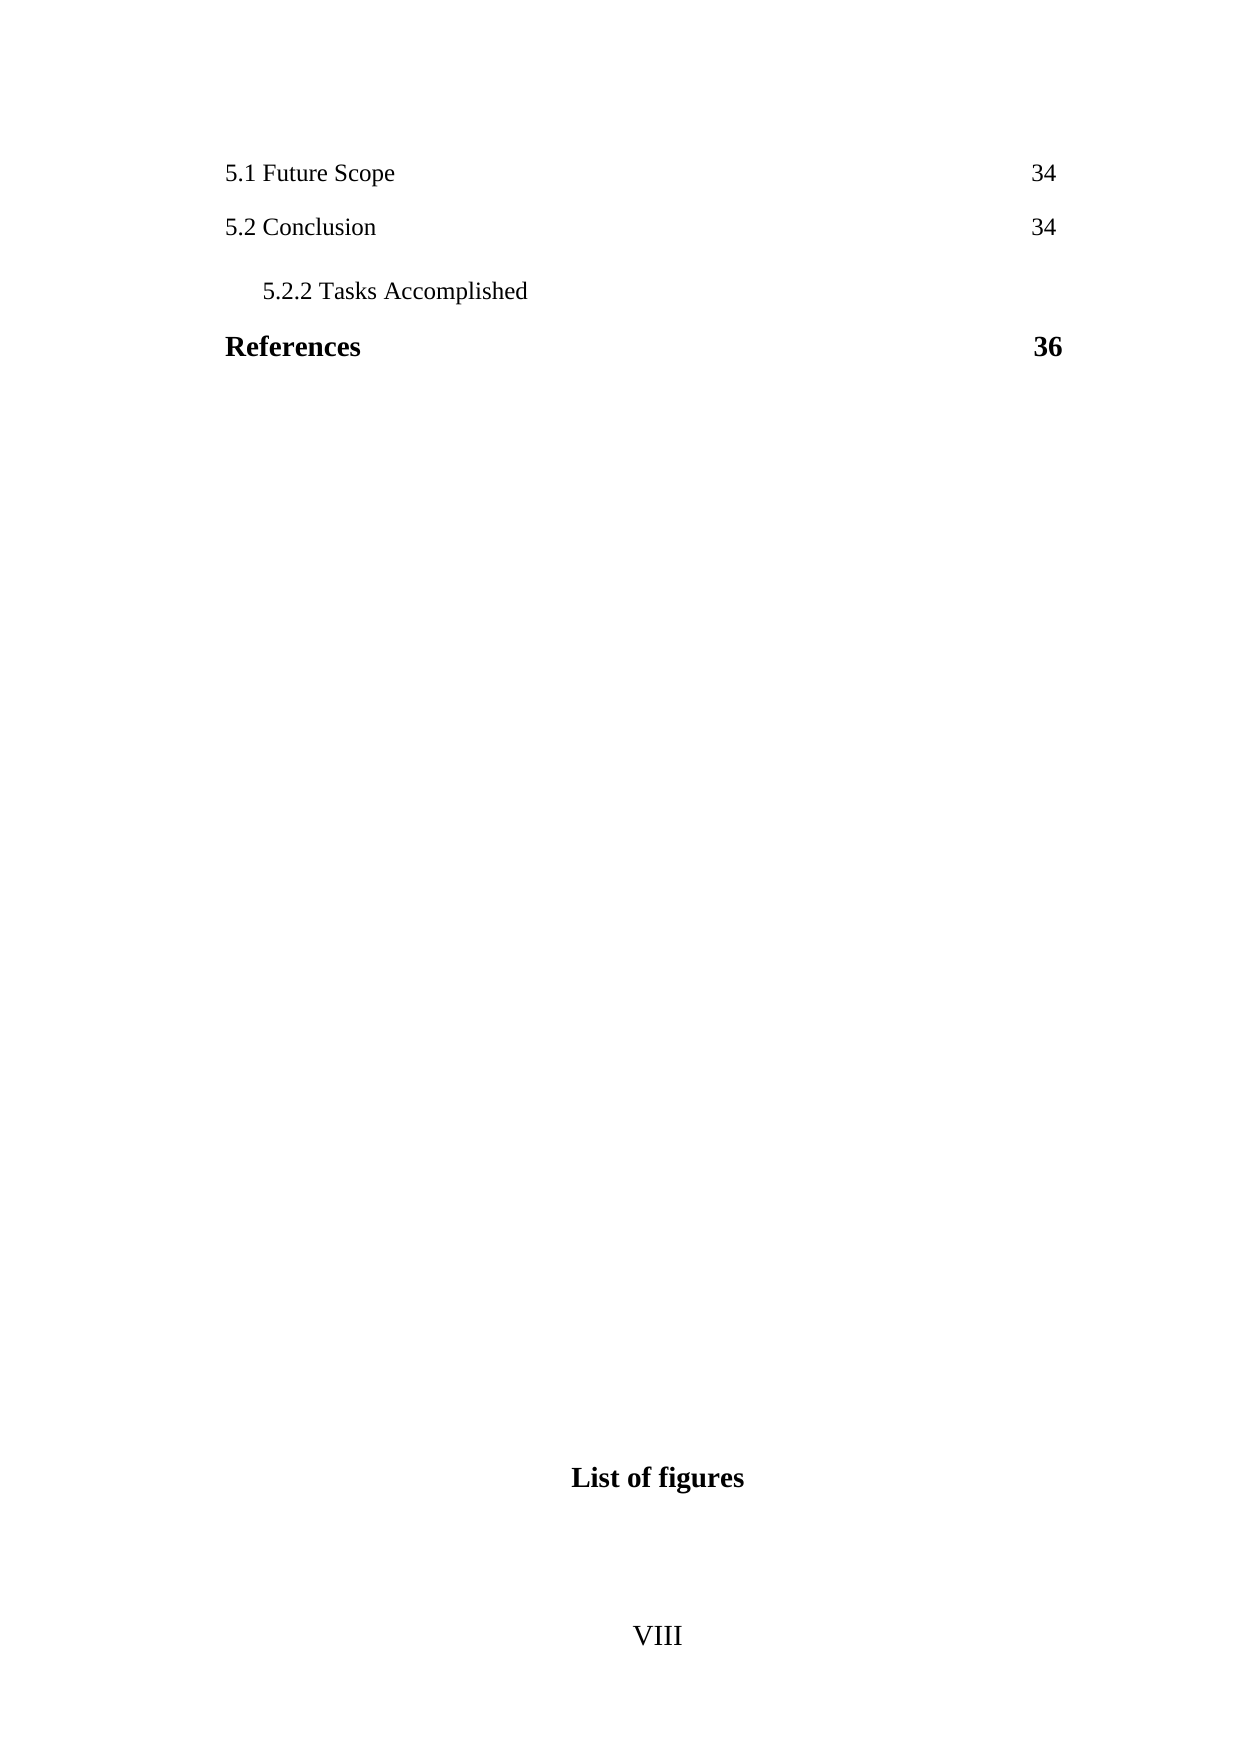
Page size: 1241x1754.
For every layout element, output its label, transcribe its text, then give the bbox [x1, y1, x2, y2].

text References 36 [225, 329, 1090, 363]
text 5.2.2 Tasks Accomplished [225, 276, 1090, 304]
text 5.1 Future Scope 34 [225, 158, 1090, 187]
text 5.2 Conclusion 34 [225, 212, 1090, 241]
text List of figures [225, 1461, 1090, 1494]
